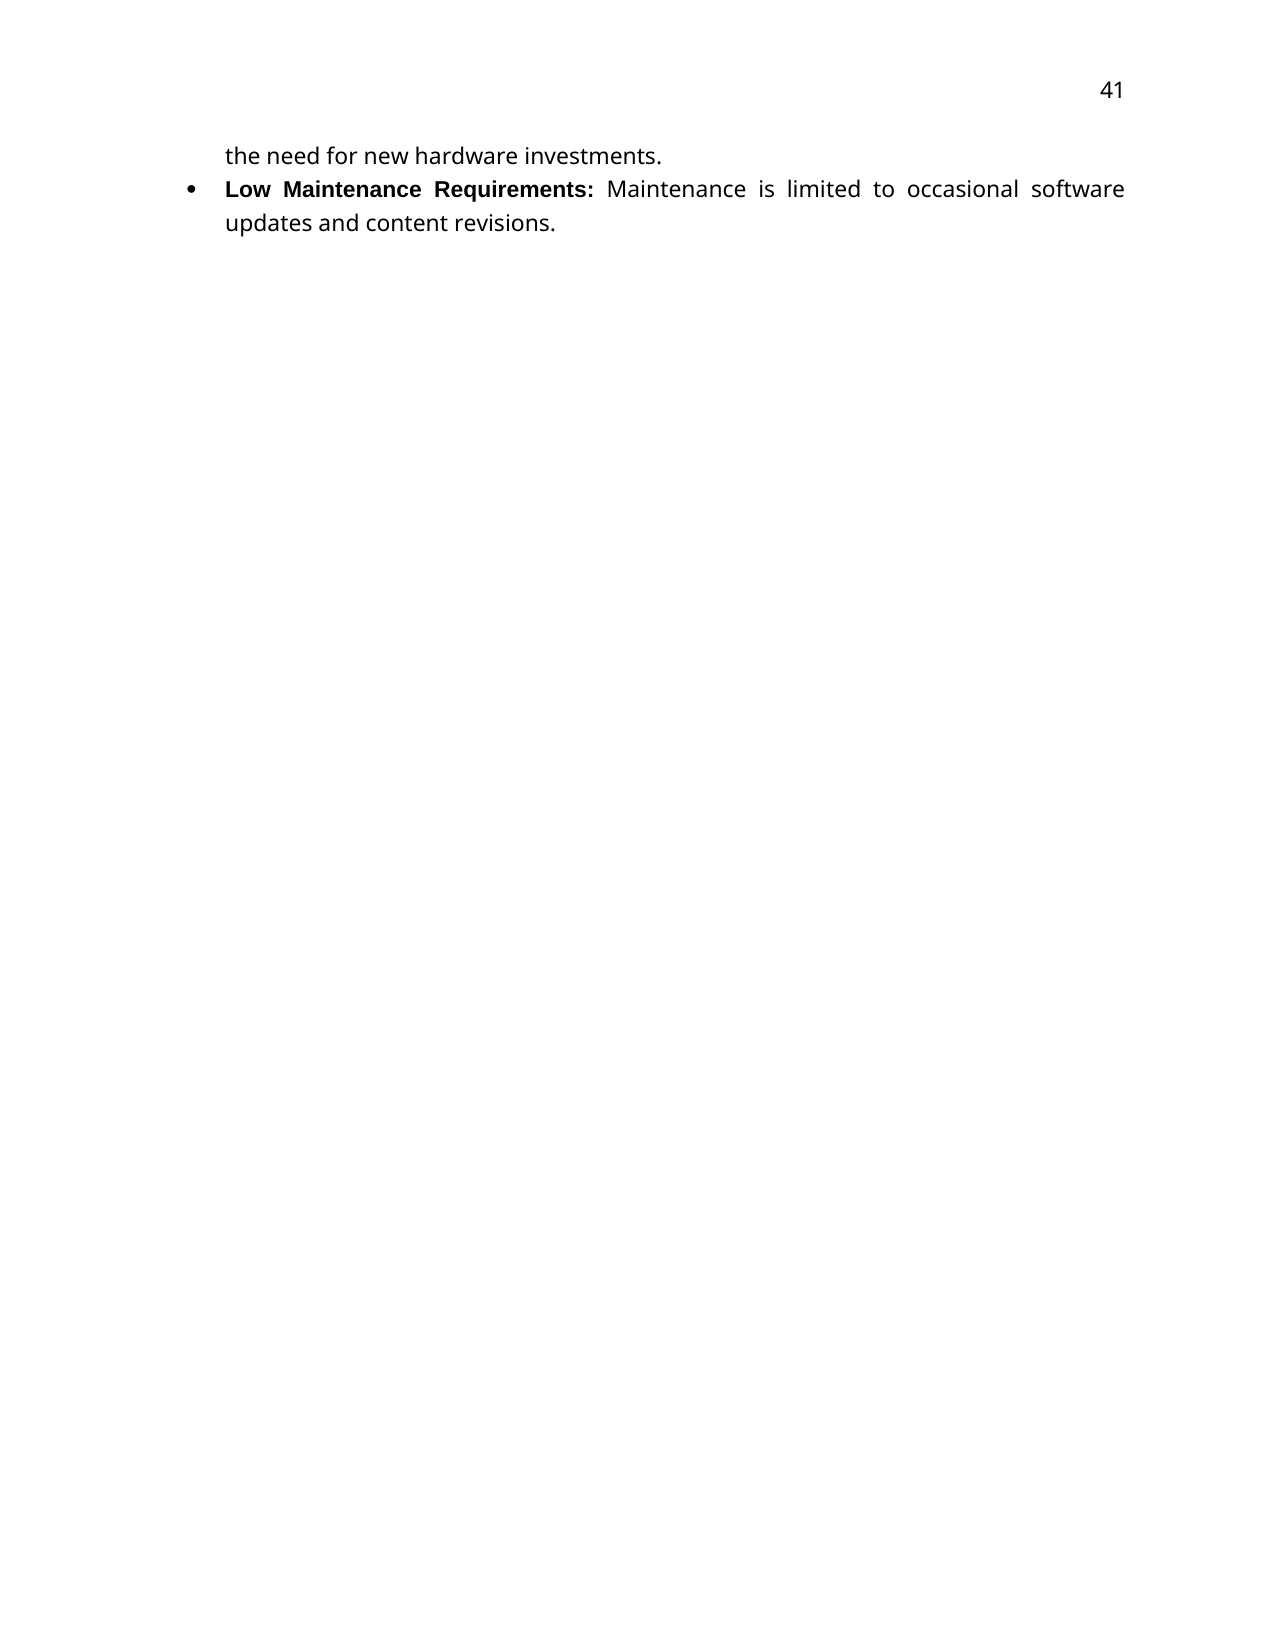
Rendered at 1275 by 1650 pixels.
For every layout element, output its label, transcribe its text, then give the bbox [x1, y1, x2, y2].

list Low Maintenance Requirements: Maintenance is limited to occasional software updates and content revisions. [187, 173, 1125, 238]
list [187, 139, 1125, 171]
